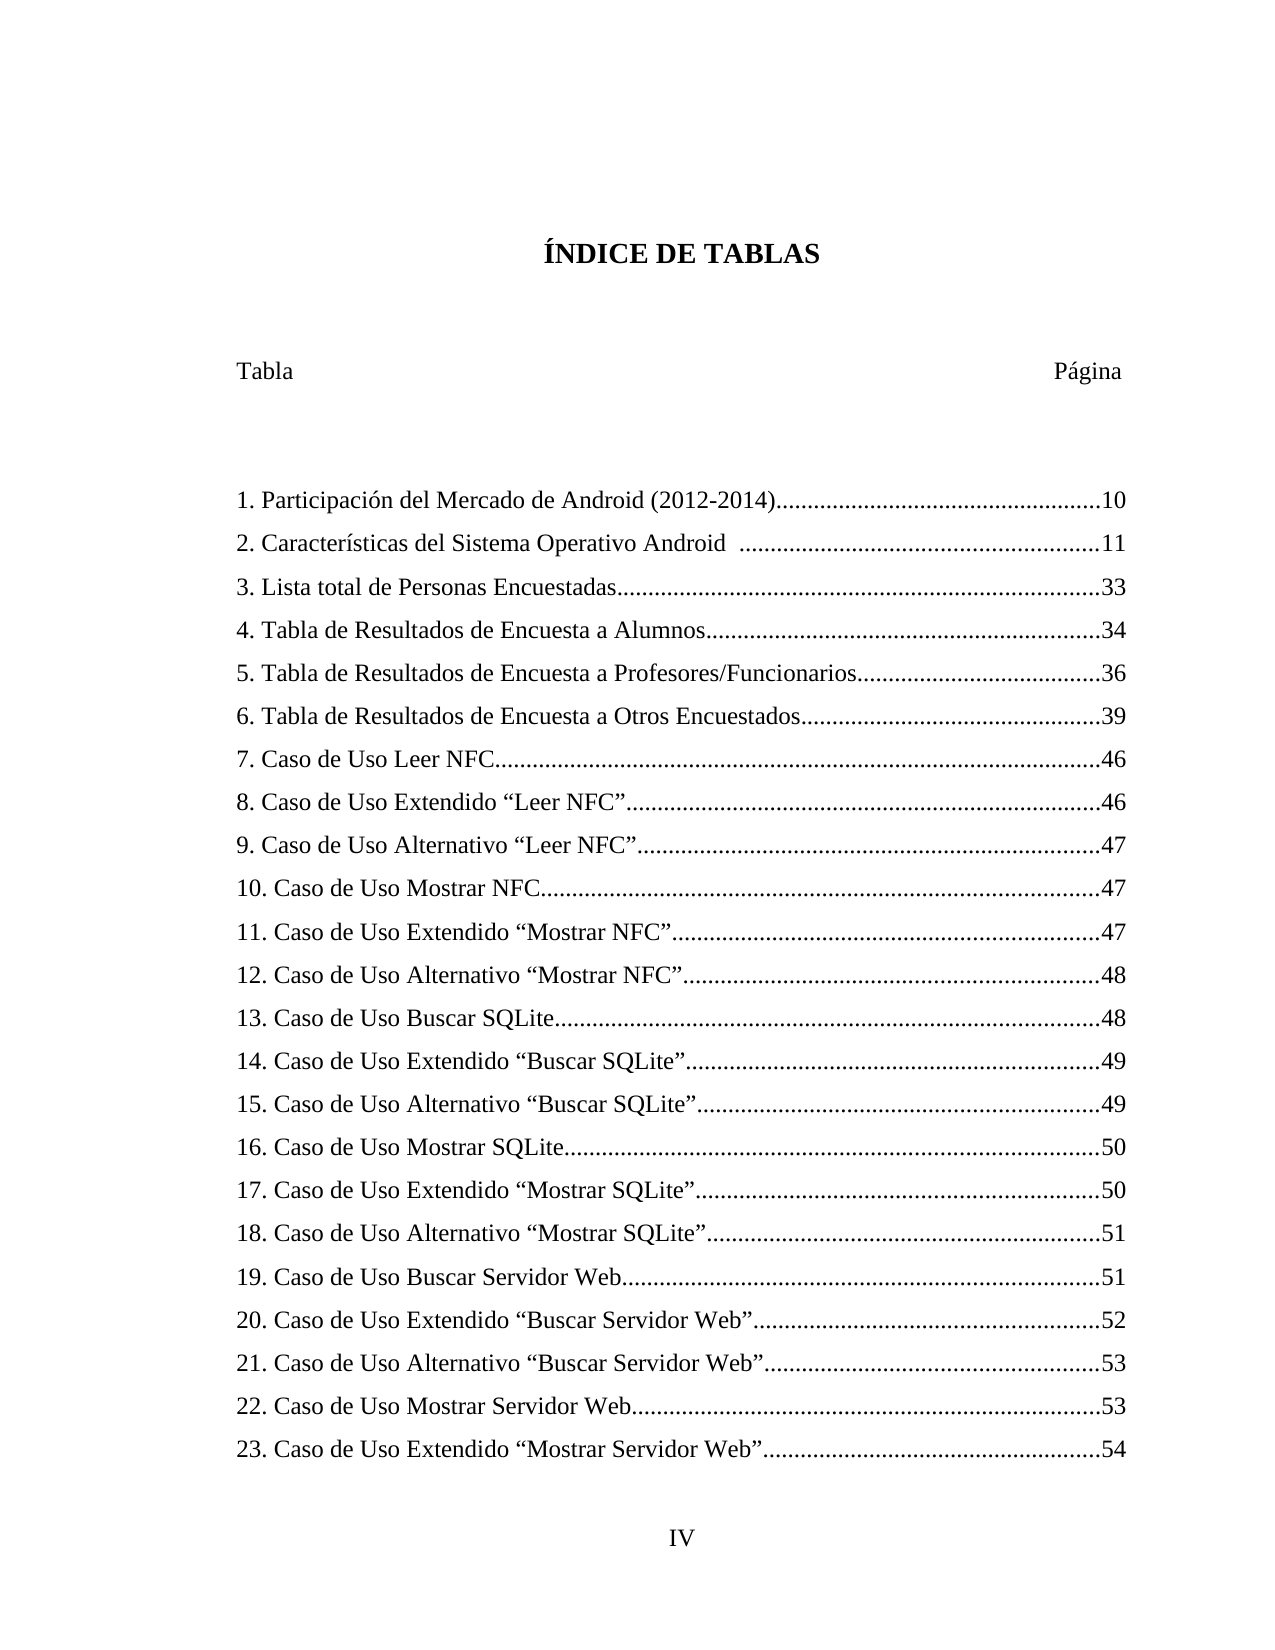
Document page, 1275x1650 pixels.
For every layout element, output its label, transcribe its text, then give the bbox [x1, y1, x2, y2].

text 8. Caso de Uso Extendido “Leer NFC” 46 [236, 787, 1127, 816]
text 12. Caso de Uso Alternativo “Mostrar NFC” 48 [236, 960, 1127, 988]
text 2. Características del Sistema Operativo Android 11 [236, 528, 1127, 557]
subtitle ÍNDICE DE TABLAS [236, 236, 1127, 270]
text 13. Caso de Uso Buscar SQLite 48 [236, 1003, 1127, 1032]
text 4. Tabla de Resultados de Encuesta a Alumnos. 34 [236, 615, 1127, 643]
text 15. Caso de Uso Alternativo “Buscar SQLite” 49 [236, 1089, 1127, 1118]
text Tabla Página [236, 356, 1127, 385]
text 11. Caso de Uso Extendido “Mostrar NFC” 47 [236, 917, 1127, 945]
text 14. Caso de Uso Extendido “Buscar SQLite” 49 [236, 1046, 1127, 1075]
text 19. Caso de Uso Buscar Servidor Web 51 [236, 1262, 1127, 1290]
text 10. Caso de Uso Mostrar NFC 47 [236, 873, 1127, 902]
text 7. Caso de Uso Leer NFC 46 [236, 744, 1127, 773]
text 22. Caso de Uso Mostrar Servidor Web 53 [236, 1391, 1127, 1420]
text 21. Caso de Uso Alternativo “Buscar Servidor Web” 53 [236, 1348, 1127, 1377]
text 17. Caso de Uso Extendido “Mostrar SQLite” 50 [236, 1175, 1127, 1204]
text 23. Caso de Uso Extendido “Mostrar Servidor Web” 54 [236, 1434, 1127, 1463]
text 5. Tabla de Resultados de Encuesta a Profesores/Funcionarios 36 [236, 658, 1127, 687]
text 18. Caso de Uso Alternativo “Mostrar SQLite” 51 [236, 1218, 1127, 1247]
text 1. Participación del Mercado de Android (2012-2014) 10 [236, 485, 1127, 514]
text 6. Tabla de Resultados de Encuesta a Otros Encuestados. 39 [236, 701, 1127, 730]
text 9. Caso de Uso Alternativo “Leer NFC” 47 [236, 830, 1127, 859]
text 16. Caso de Uso Mostrar SQLite 50 [236, 1132, 1127, 1161]
text 20. Caso de Uso Extendido “Buscar Servidor Web” 52 [236, 1305, 1127, 1333]
text 3. Lista total de Personas Encuestadas. 33 [236, 572, 1127, 600]
